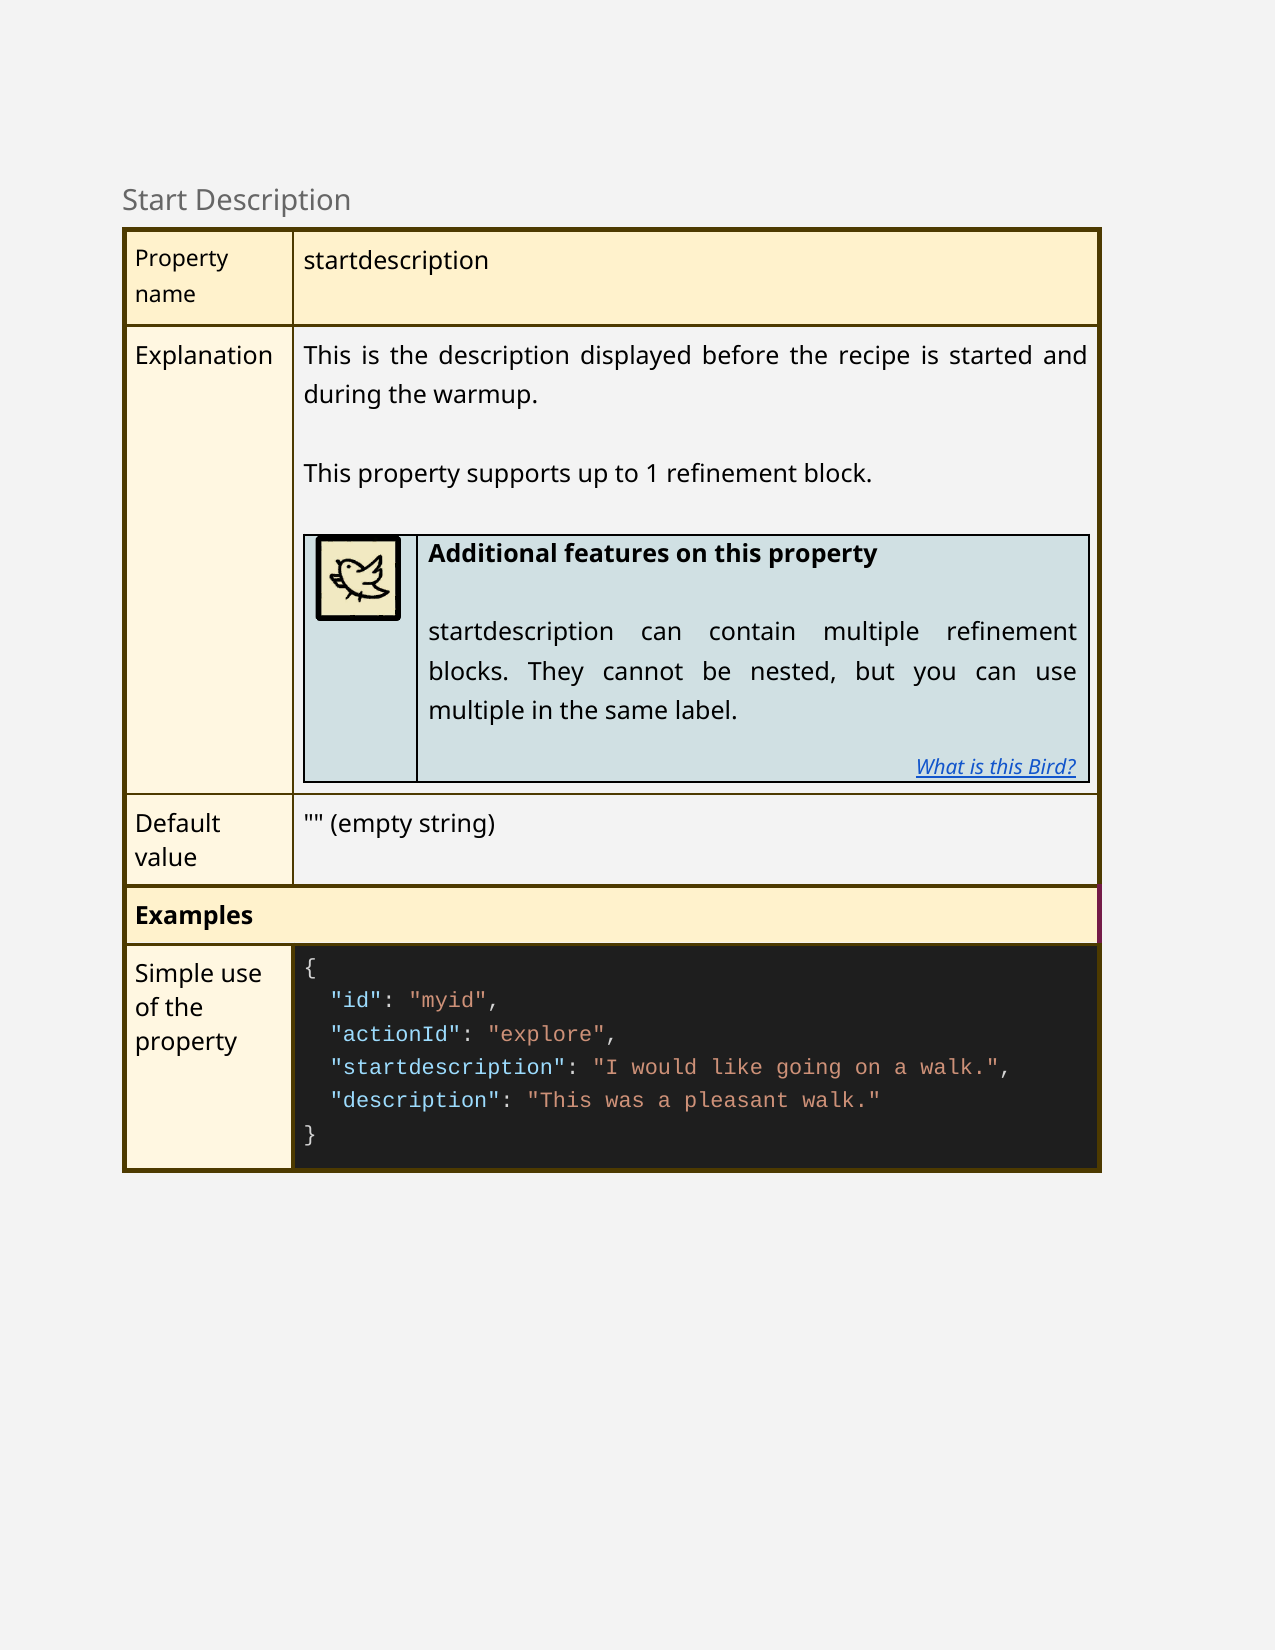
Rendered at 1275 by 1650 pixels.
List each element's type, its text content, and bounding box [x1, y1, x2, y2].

table_cell "" (empty string) [294, 795, 1097, 884]
table_header Property name [127, 232, 292, 324]
table_cell Default value [127, 795, 292, 884]
table_header startdescription [294, 232, 1097, 324]
subtitle Start Description [122, 179, 1125, 219]
table_cell Explanation [127, 327, 292, 793]
picture [315, 535, 401, 621]
table_cell Examples [127, 888, 1097, 942]
table_cell { "id": "myid", "actionId": "explore", "startdescription": "I would like going on a walk.", "description": "This was a pleasant walk." } [295, 946, 1097, 1168]
table_cell Simple use of the property [127, 946, 291, 1168]
table_cell This is the description displayed before the recipe is started and during the warmup. This property supports up to 1 refinement block. [294, 327, 1097, 793]
